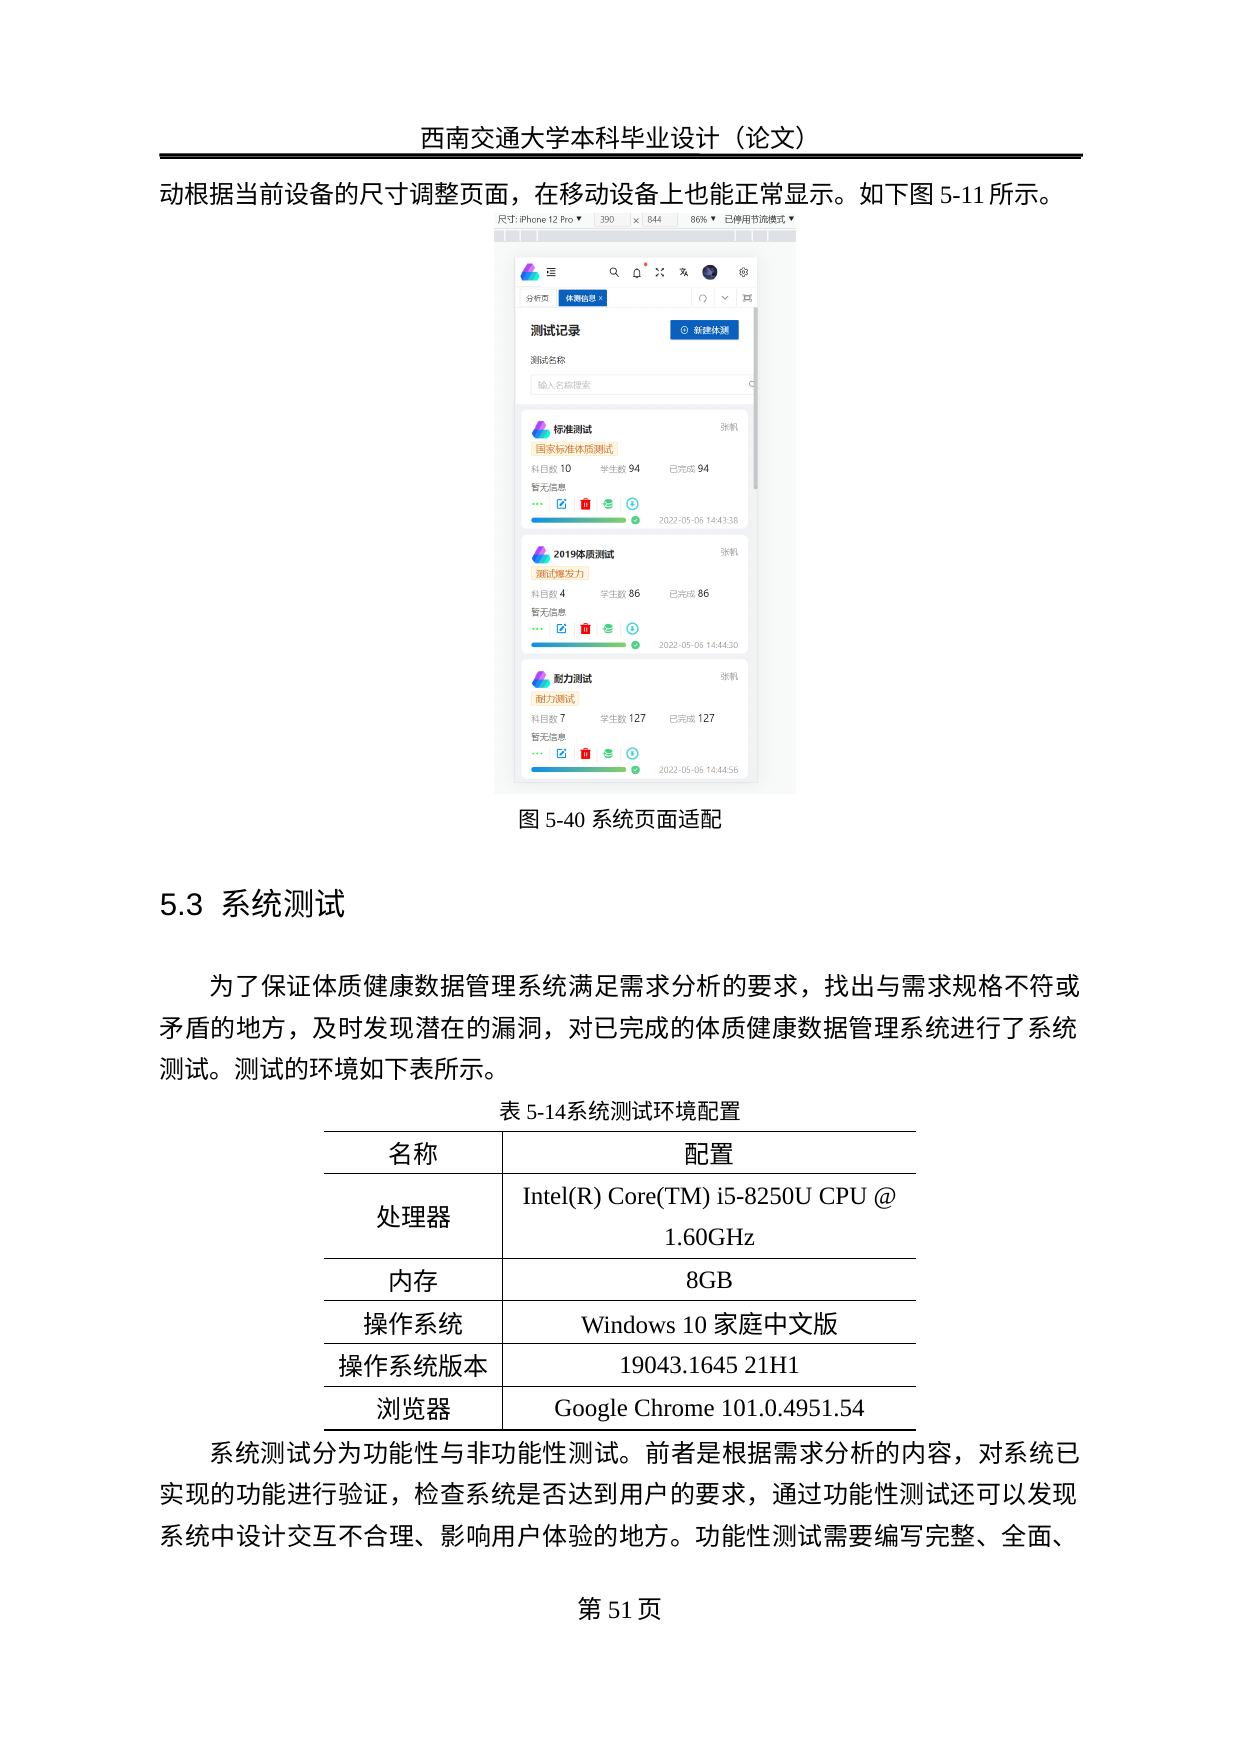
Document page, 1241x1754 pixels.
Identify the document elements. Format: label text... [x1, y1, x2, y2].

text 为了保证体质健康数据管理系统满足需求分析的要求，找出与需求规格不符或矛盾的地方，及时发现潜在的漏洞，对已完成的体质健康数据管理系统进行了系统测试。测试的环境如下表所示。 [159, 964, 1081, 1089]
picture [494, 213, 797, 794]
table_cell Windows 10 家庭中文版 [503, 1301, 916, 1343]
table_cell 操作系统版本 [324, 1344, 502, 1386]
table_cell 8GB [503, 1259, 916, 1300]
table_cell Intel(R) Core(TM) i5-8250U CPU @ 1.60GHz [503, 1174, 916, 1258]
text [159, 1431, 1081, 1556]
table_cell 浏览器 [324, 1387, 502, 1428]
table_cell 处理器 [324, 1174, 502, 1258]
table_cell 操作系统 [324, 1301, 502, 1343]
table_cell 19043.1645 21H1 [503, 1344, 916, 1386]
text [159, 172, 1081, 214]
table_header 名称 [324, 1132, 502, 1173]
table_header 配置 [503, 1132, 916, 1173]
table_cell Google Chrome 101.0.4951.54 [503, 1387, 916, 1428]
subtitle 系统测试 [159, 860, 1081, 943]
table_cell 内存 [324, 1259, 502, 1300]
